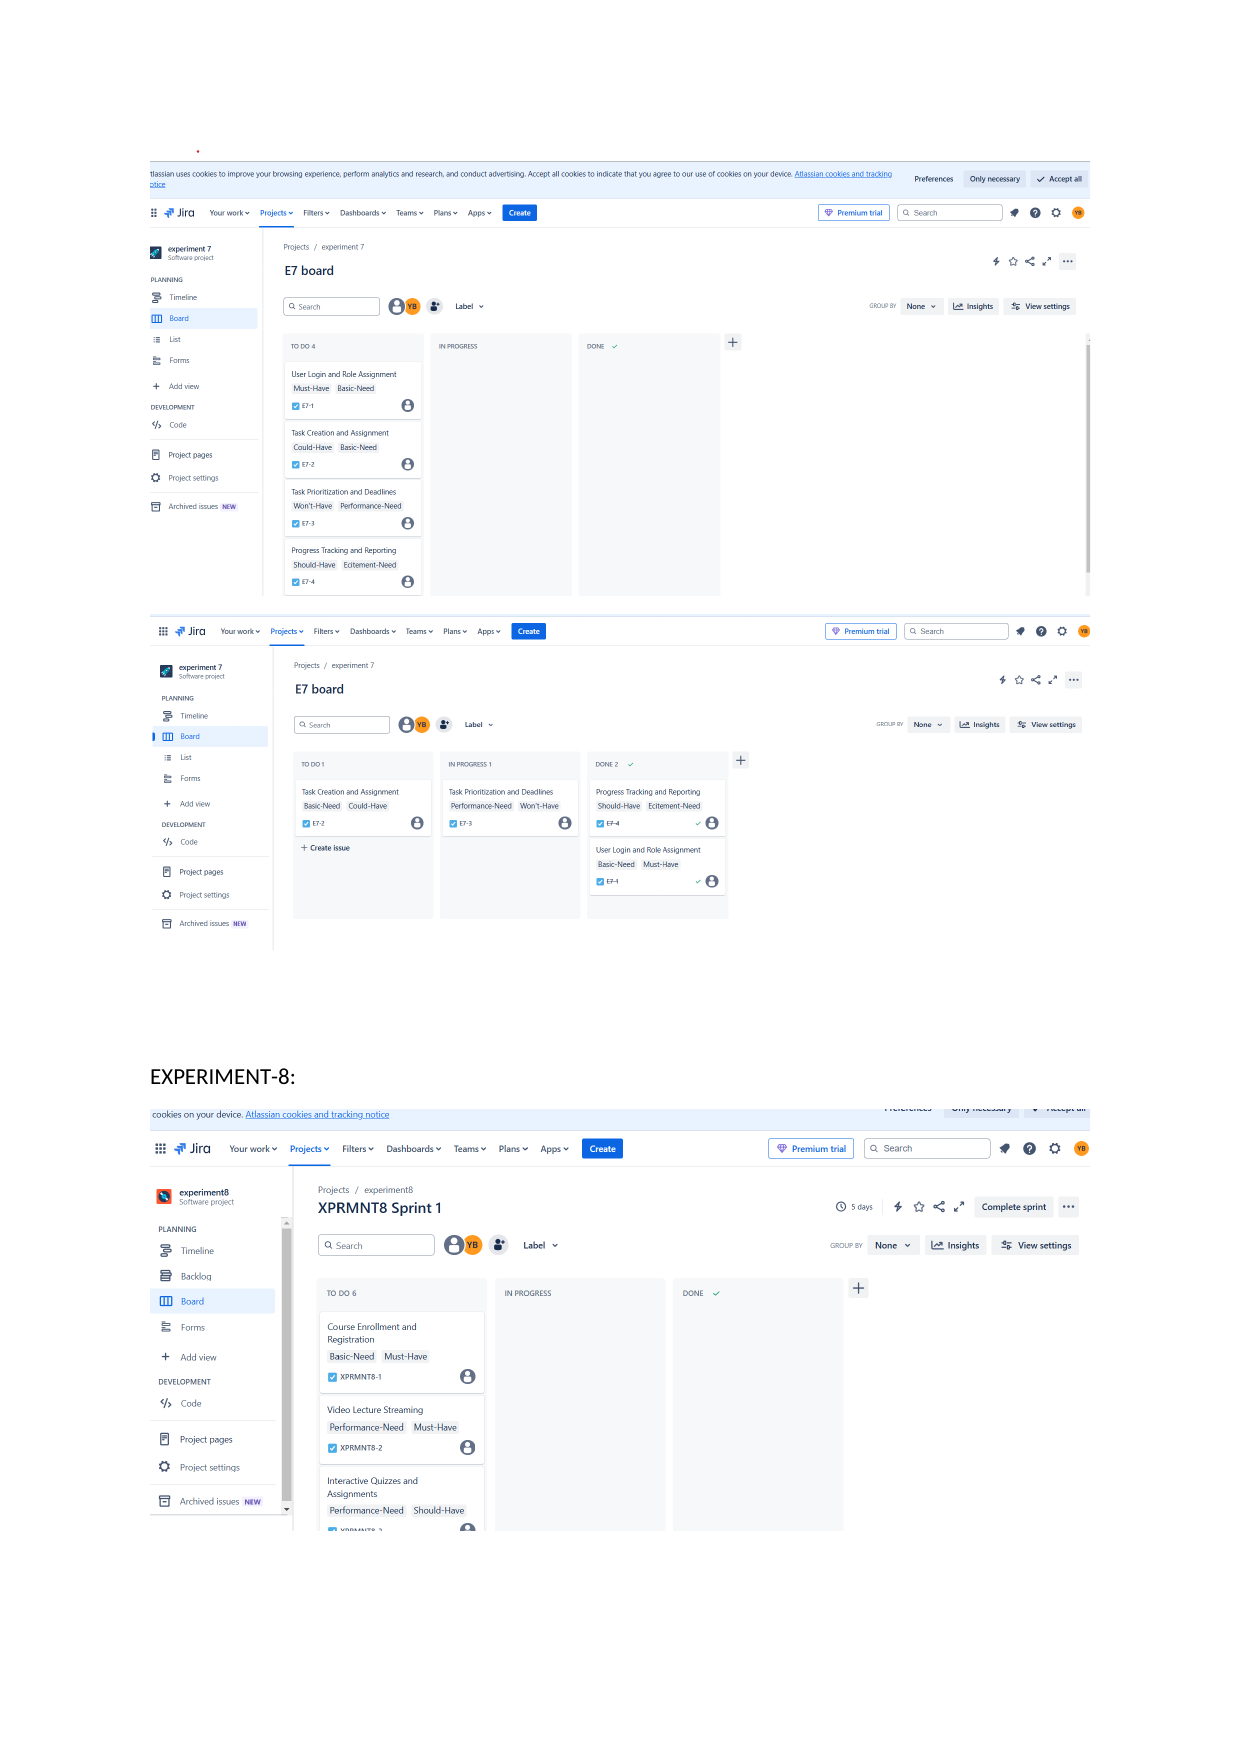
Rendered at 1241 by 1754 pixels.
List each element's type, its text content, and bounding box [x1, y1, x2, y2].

picture [150, 1109, 1091, 1531]
text EXPERIMENT-8: [150, 1062, 1090, 1091]
picture [150, 150, 1091, 596]
picture [150, 614, 1091, 950]
